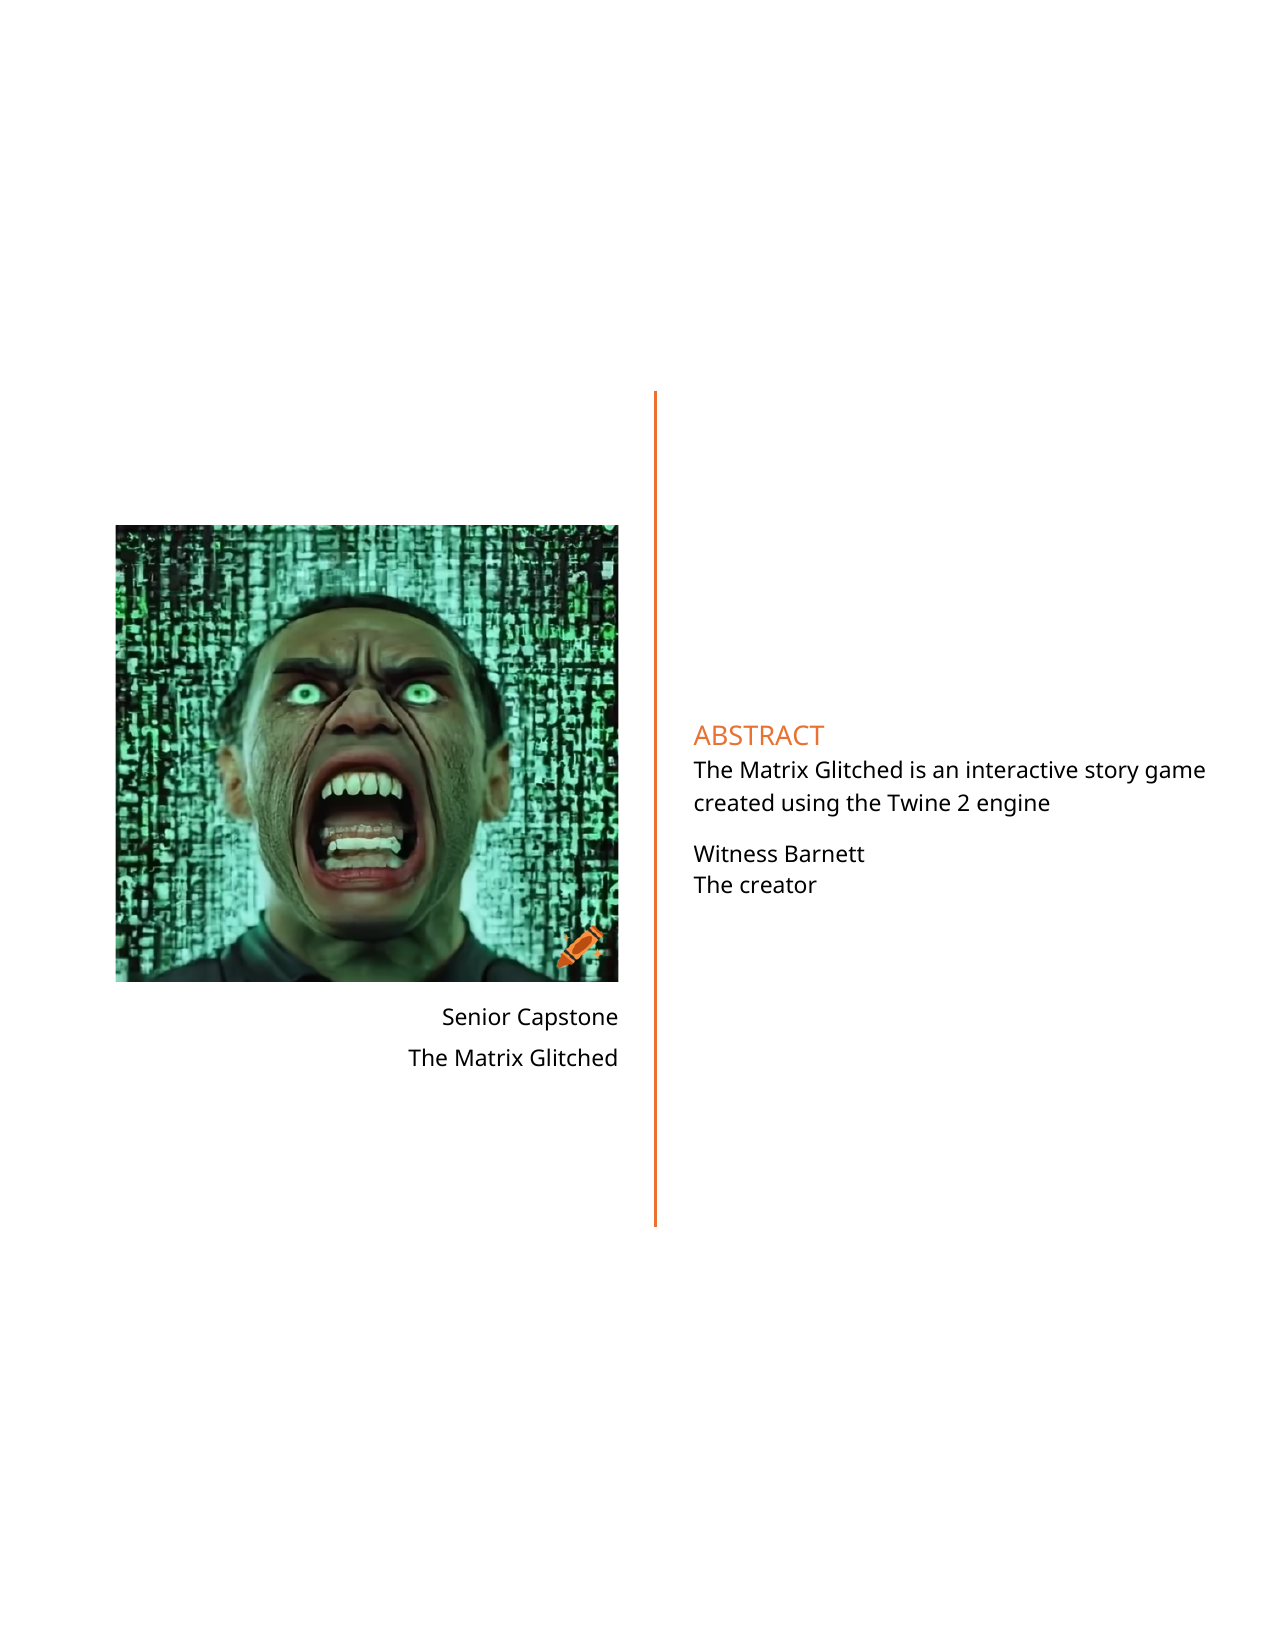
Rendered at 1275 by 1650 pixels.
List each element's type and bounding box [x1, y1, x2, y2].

picture [115, 525, 619, 982]
